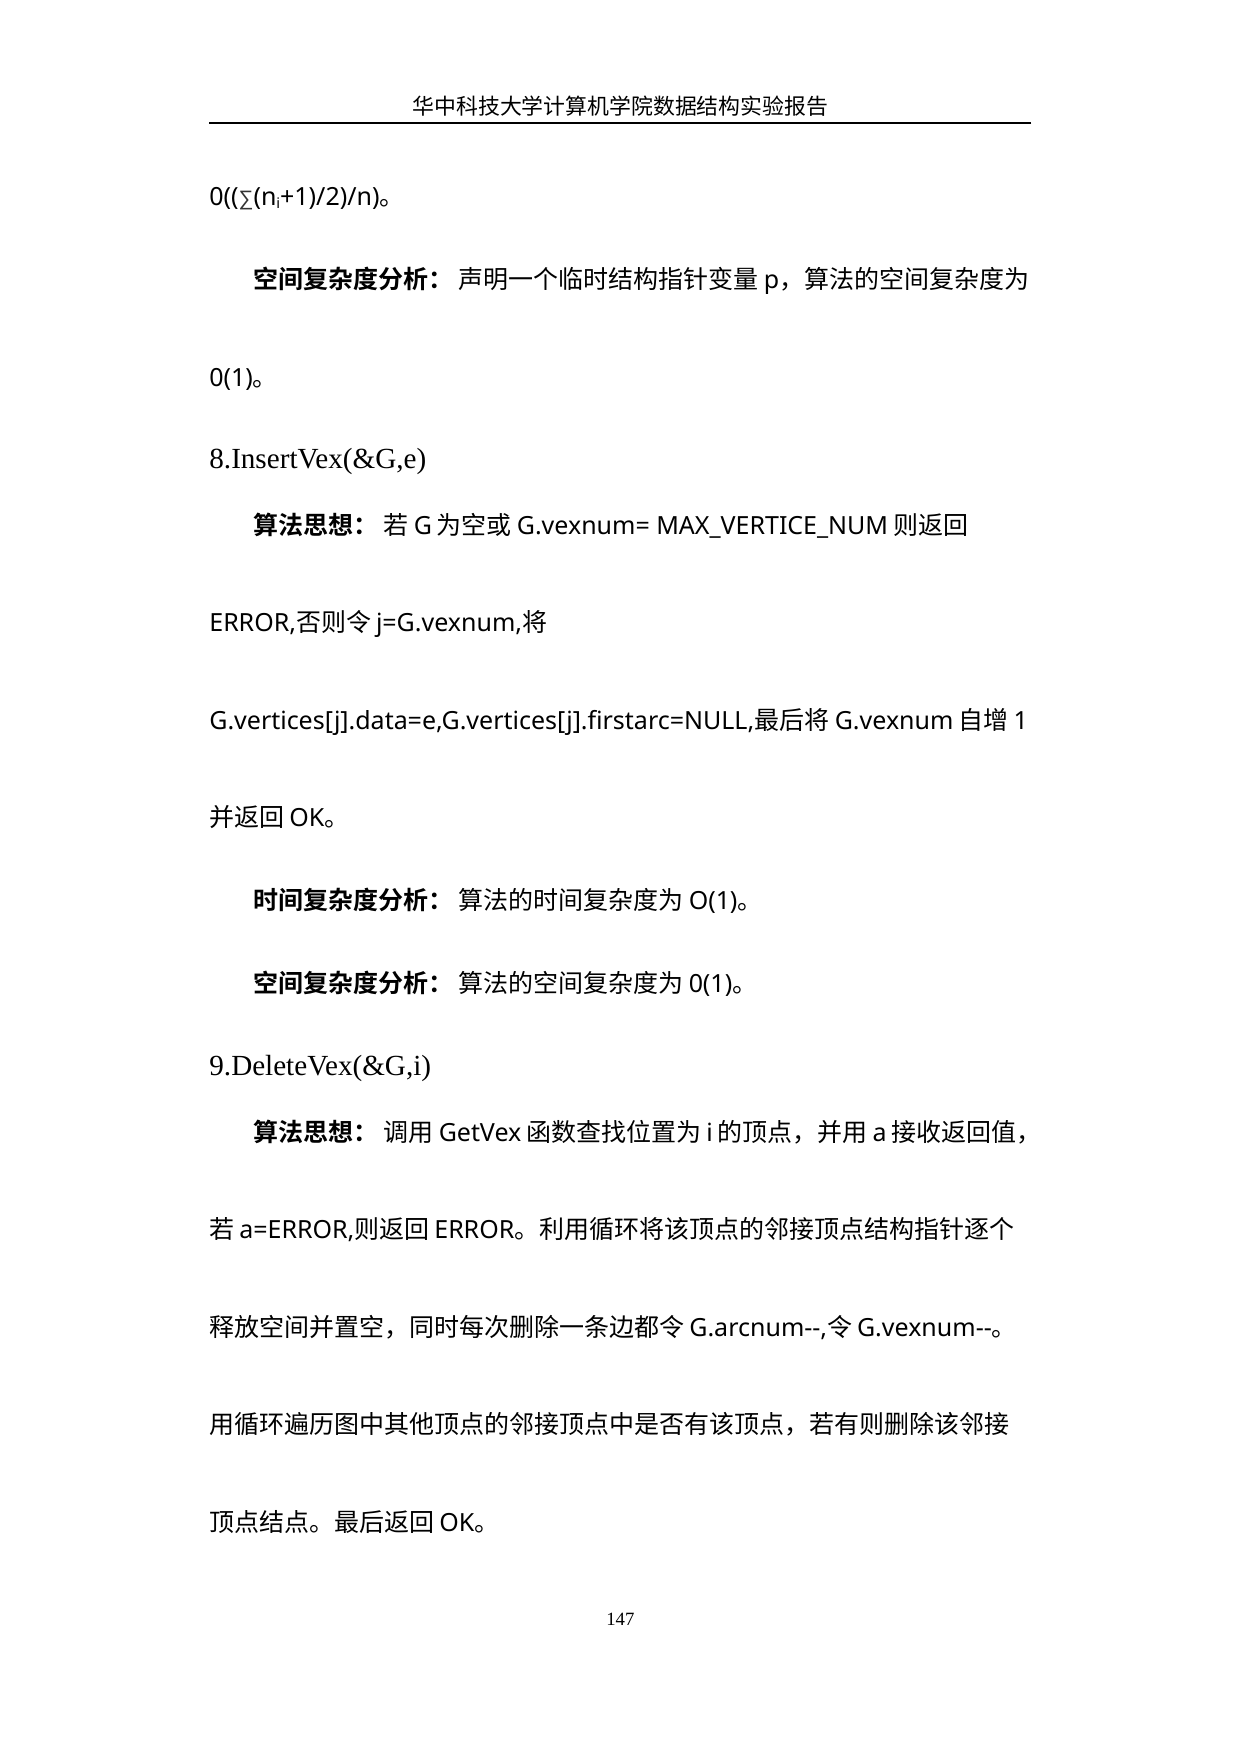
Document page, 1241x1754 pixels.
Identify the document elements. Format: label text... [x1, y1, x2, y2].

text 9.DeleteVex(&G,i) [209, 1033, 1031, 1098]
text 时间复杂度分析： 算法的时间复杂度为O(1)。 [209, 866, 1031, 931]
text 算法思想： 若G为空或G.vexnum= MAX_VERTICE_NUM则返回ERROR,否则令j=G.vexnum,将G.vertices[j].data=e,G.vertices[j].firstarc=NULL,最后将G.vexnum自增1并返回OK。 [209, 491, 1031, 848]
text 空间复杂度分析： 声明一个临时结构指针变量p，算法的空间复杂度为0(1)。 [209, 245, 1031, 408]
text 8.InsertVex(&G,e) [209, 426, 1031, 491]
text 算法思想： 调用GetVex函数查找位置为i的顶点，并用a接收返回值，若a=ERROR,则返回ERROR。利用循环将该顶点的邻接顶点结构指针逐个释放空间并置空，同时每次删除一条边都令G.arcnum--,令G.vexnum--。用循环遍历图中其他顶点的邻接顶点中是否有该顶点，若有则删除该邻接顶点结点。最后返回OK。 [209, 1098, 1031, 1553]
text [209, 162, 1031, 227]
text 空间复杂度分析： 算法的空间复杂度为0(1)。 [209, 949, 1031, 1014]
